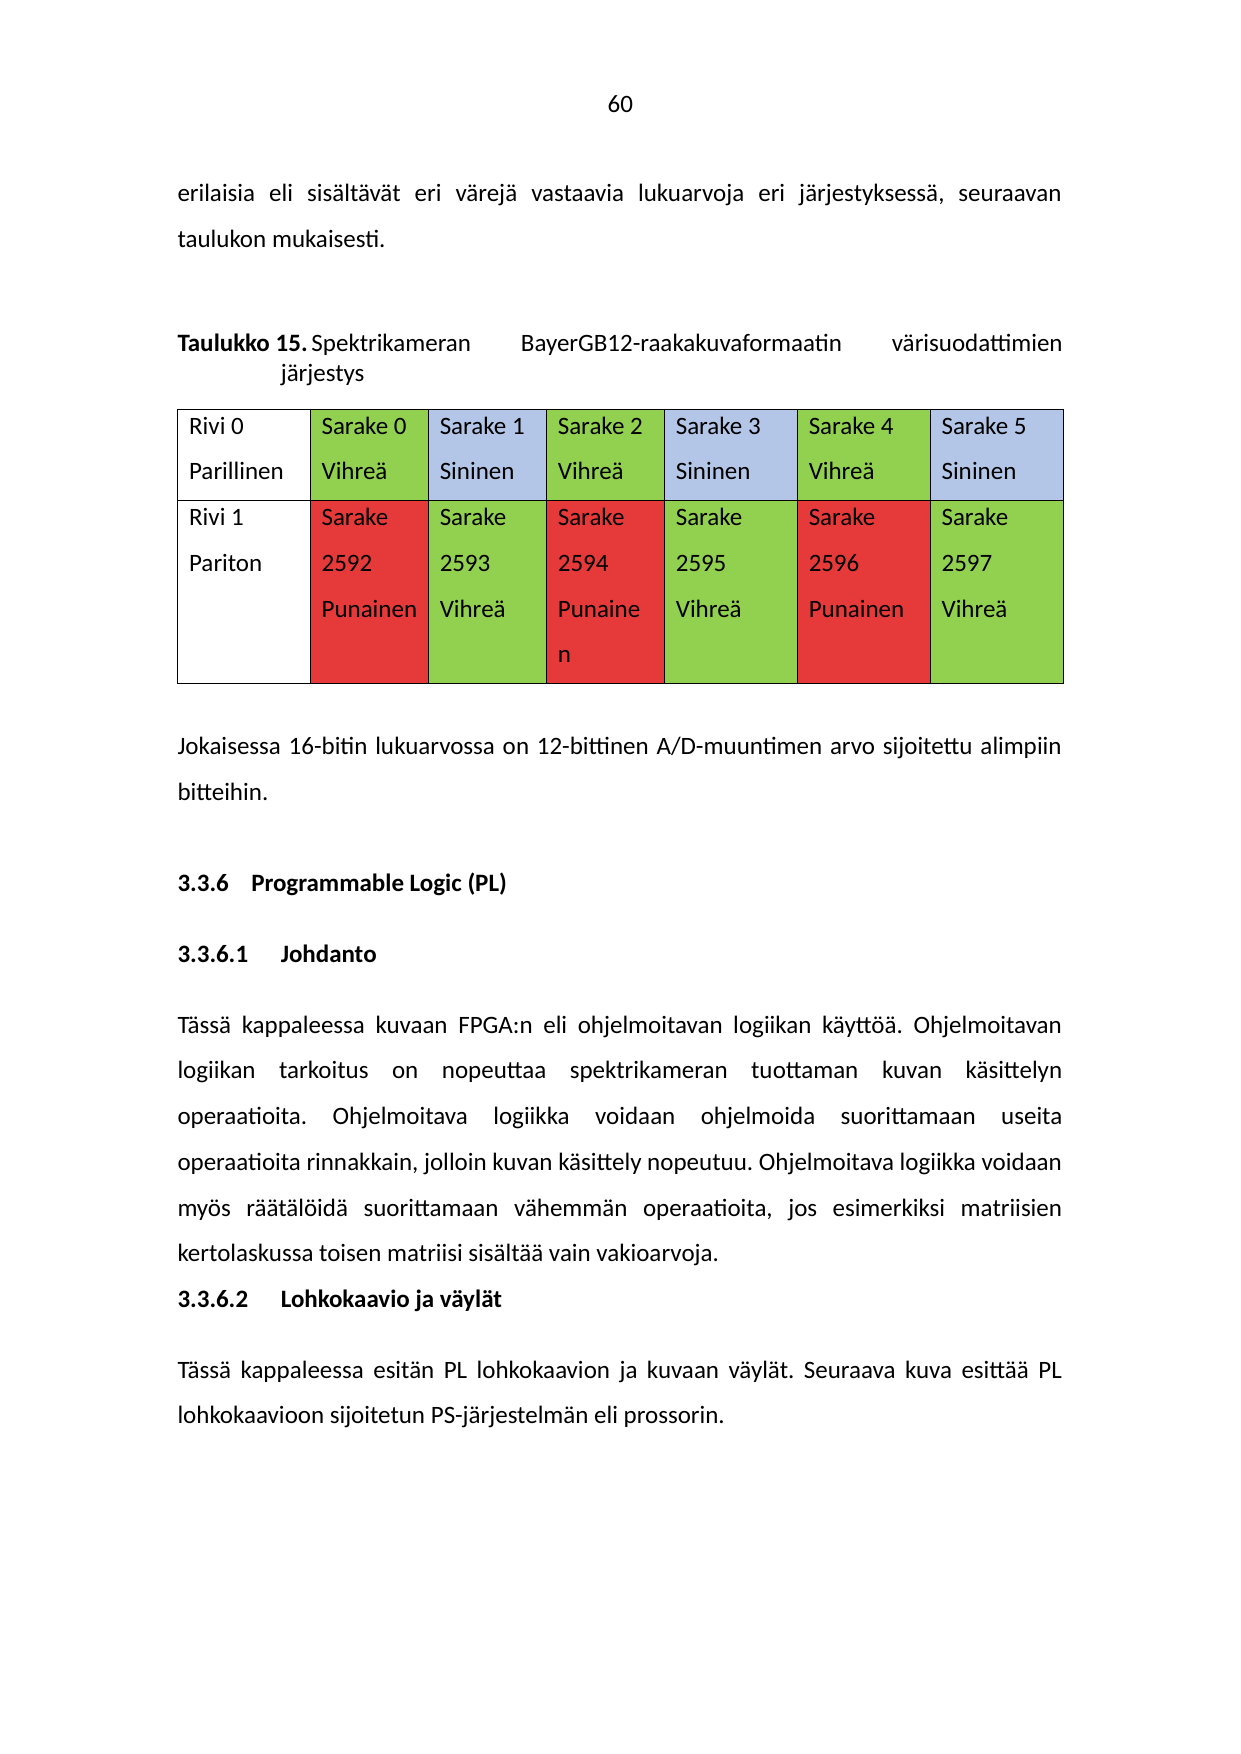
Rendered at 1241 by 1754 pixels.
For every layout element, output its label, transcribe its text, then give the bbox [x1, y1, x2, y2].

table_cell Sarake 2593 Vihreä [429, 501, 546, 683]
text Tässä kappaleessa kuvaan FPGA:n eli ohjelmoitavan logiikan käyttöä. Ohjelmoitavan logiikan tarkoitus on nopeuttaa spektrikameran tuottaman kuvan käsittelyn operaatioita. Ohjelmoitava logiikka voidaan ohjelmoida suorittamaan useita operaatioita rinnakkain, jolloin kuvan käsittely nopeutuu. Ohjelmoitava logiikka voidaan myös räätälöidä suorittamaan vähemmän operaatioita, jos esimerkiksi matriisien kertolaskussa toisen matriisi sisältää vain vakioarvoja. [177, 1009, 1063, 1268]
text Jokaisessa 16-bitin lukuarvossa on 12-bittinen A/D-muuntimen arvo sijoitettu alimpiin bitteihin. [177, 730, 1063, 806]
subtitle Lohkokaavio ja väylät [177, 1283, 1063, 1314]
subtitle Johdanto [177, 938, 1063, 968]
table_cell Sarake 2592 Punainen [311, 501, 428, 683]
table_header Rivi 0 Parillinen [178, 410, 310, 500]
table_header Sarake 3 Sininen [665, 410, 797, 500]
table_cell Sarake 2597 Vihreä [931, 501, 1063, 683]
table_cell Sarake 2595 Vihreä [665, 501, 797, 683]
table_cell Sarake 2596 Punainen [798, 501, 930, 683]
table_header Sarake 0 Vihreä [311, 410, 428, 500]
text Taulukko 15. Spektrikameran BayerGB12-raakakuvaformaatin värisuodattimien järjestys [177, 327, 1063, 388]
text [177, 177, 1063, 253]
text Tässä kappaleessa esitän PL lohkokaavion ja kuvaan väylät. Seuraava kuva esittää PL lohkokaavioon sijoitetun PS-järjestelmän eli prossorin. [177, 1354, 1063, 1430]
table_cell Rivi 1 Pariton [178, 501, 310, 683]
table_header Sarake 1 Sininen [429, 410, 546, 500]
subtitle Programmable Logic (PL) [177, 867, 1063, 898]
table_cell Sarake 2594 Punainen [547, 501, 664, 683]
table_header Sarake 4 Vihreä [798, 410, 930, 500]
table_header Sarake 5 Sininen [931, 410, 1063, 500]
table_header Sarake 2 Vihreä [547, 410, 664, 500]
